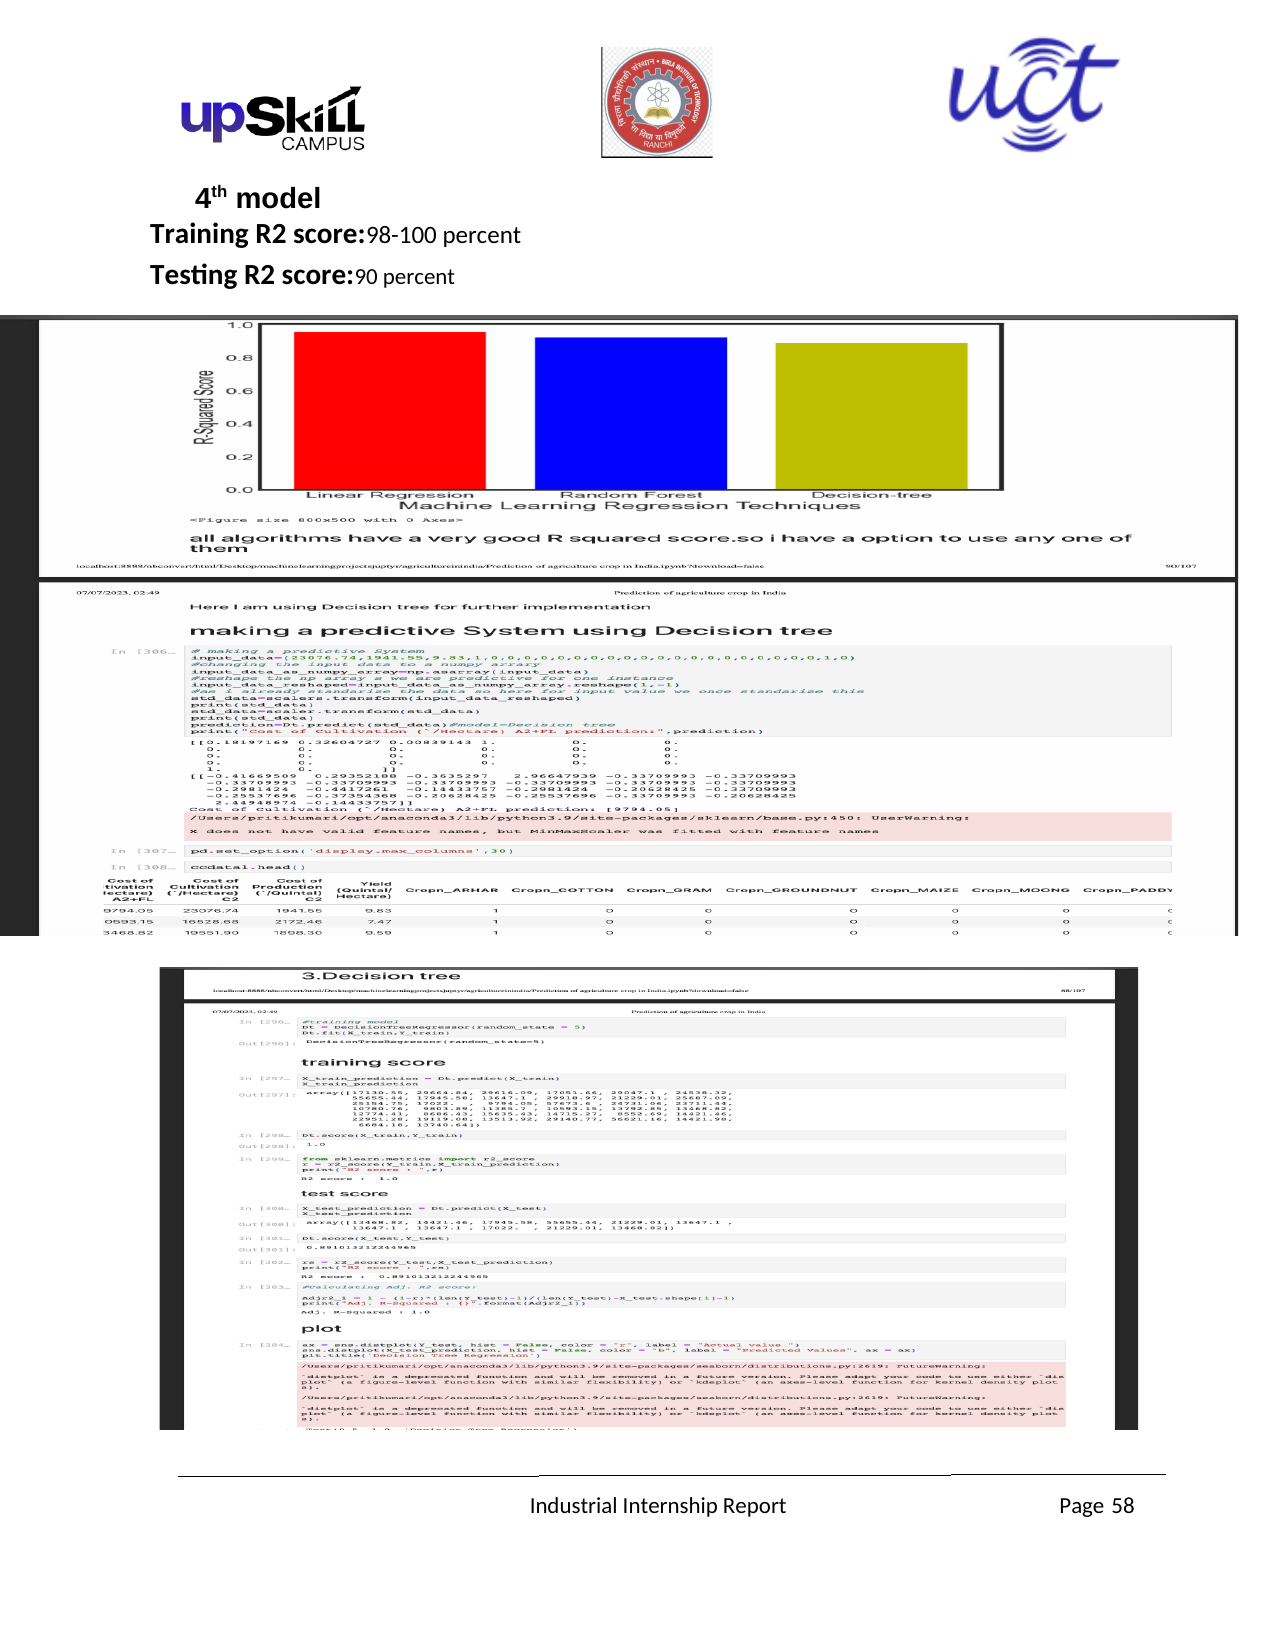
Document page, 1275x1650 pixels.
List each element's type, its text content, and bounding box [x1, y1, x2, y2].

picture [0, 315, 1239, 936]
text Testing R2 score:90 percent [150, 256, 1134, 291]
picture [159, 967, 1139, 1430]
text Training R2 score:98-100 percent [150, 215, 1134, 251]
picture [946, 28, 1125, 154]
picture [150, 73, 396, 154]
subtitle 4th model [195, 181, 1134, 215]
picture [601, 47, 713, 158]
